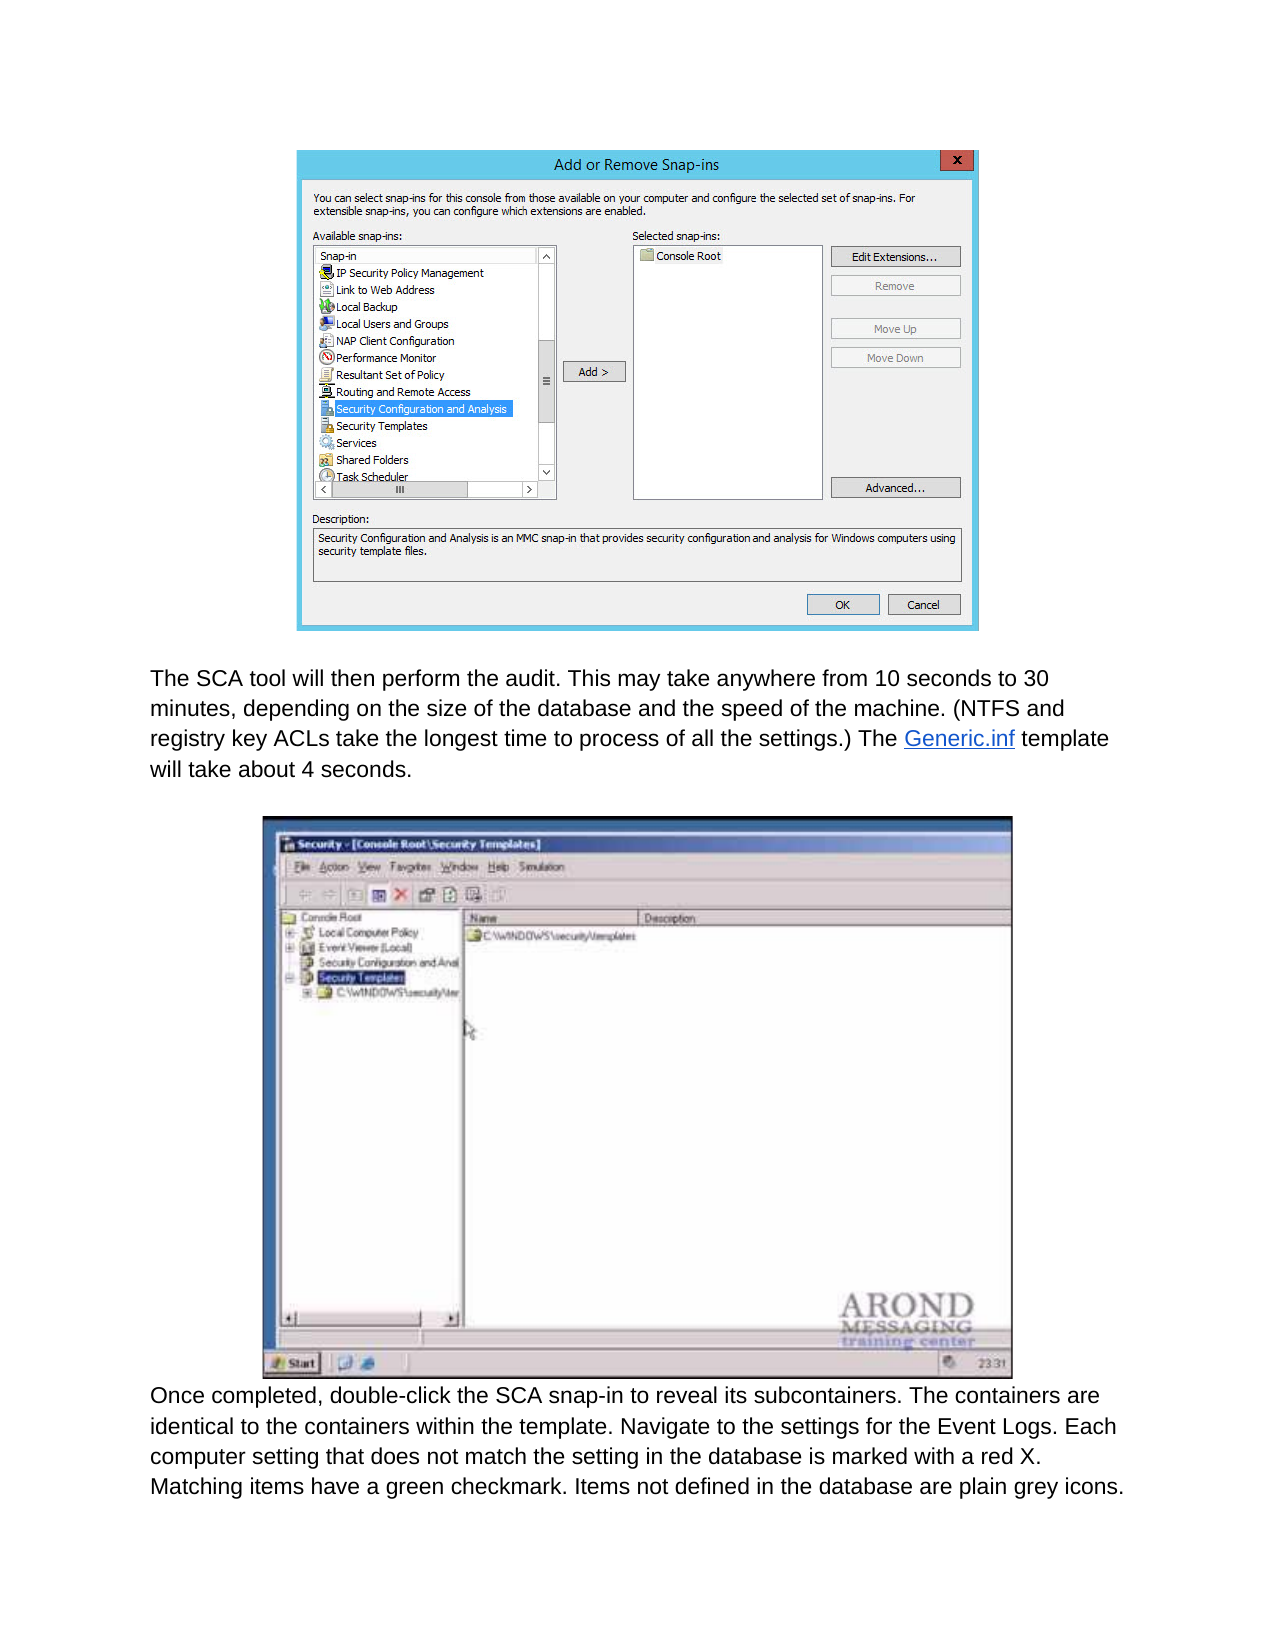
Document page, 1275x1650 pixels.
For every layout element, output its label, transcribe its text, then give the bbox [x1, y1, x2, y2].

picture [296, 150, 979, 631]
picture [262, 816, 1013, 1379]
text The SCA tool will then perform the audit. This may take anywhere from 10 seconds to 30 minutes, depending on the size of the database and the speed of the machine. (NTFS and registry key ACLs take the longest time to process of all the settings.) The Generic.inf template will take about 4 seconds. [150, 665, 1125, 782]
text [150, 1382, 1125, 1499]
